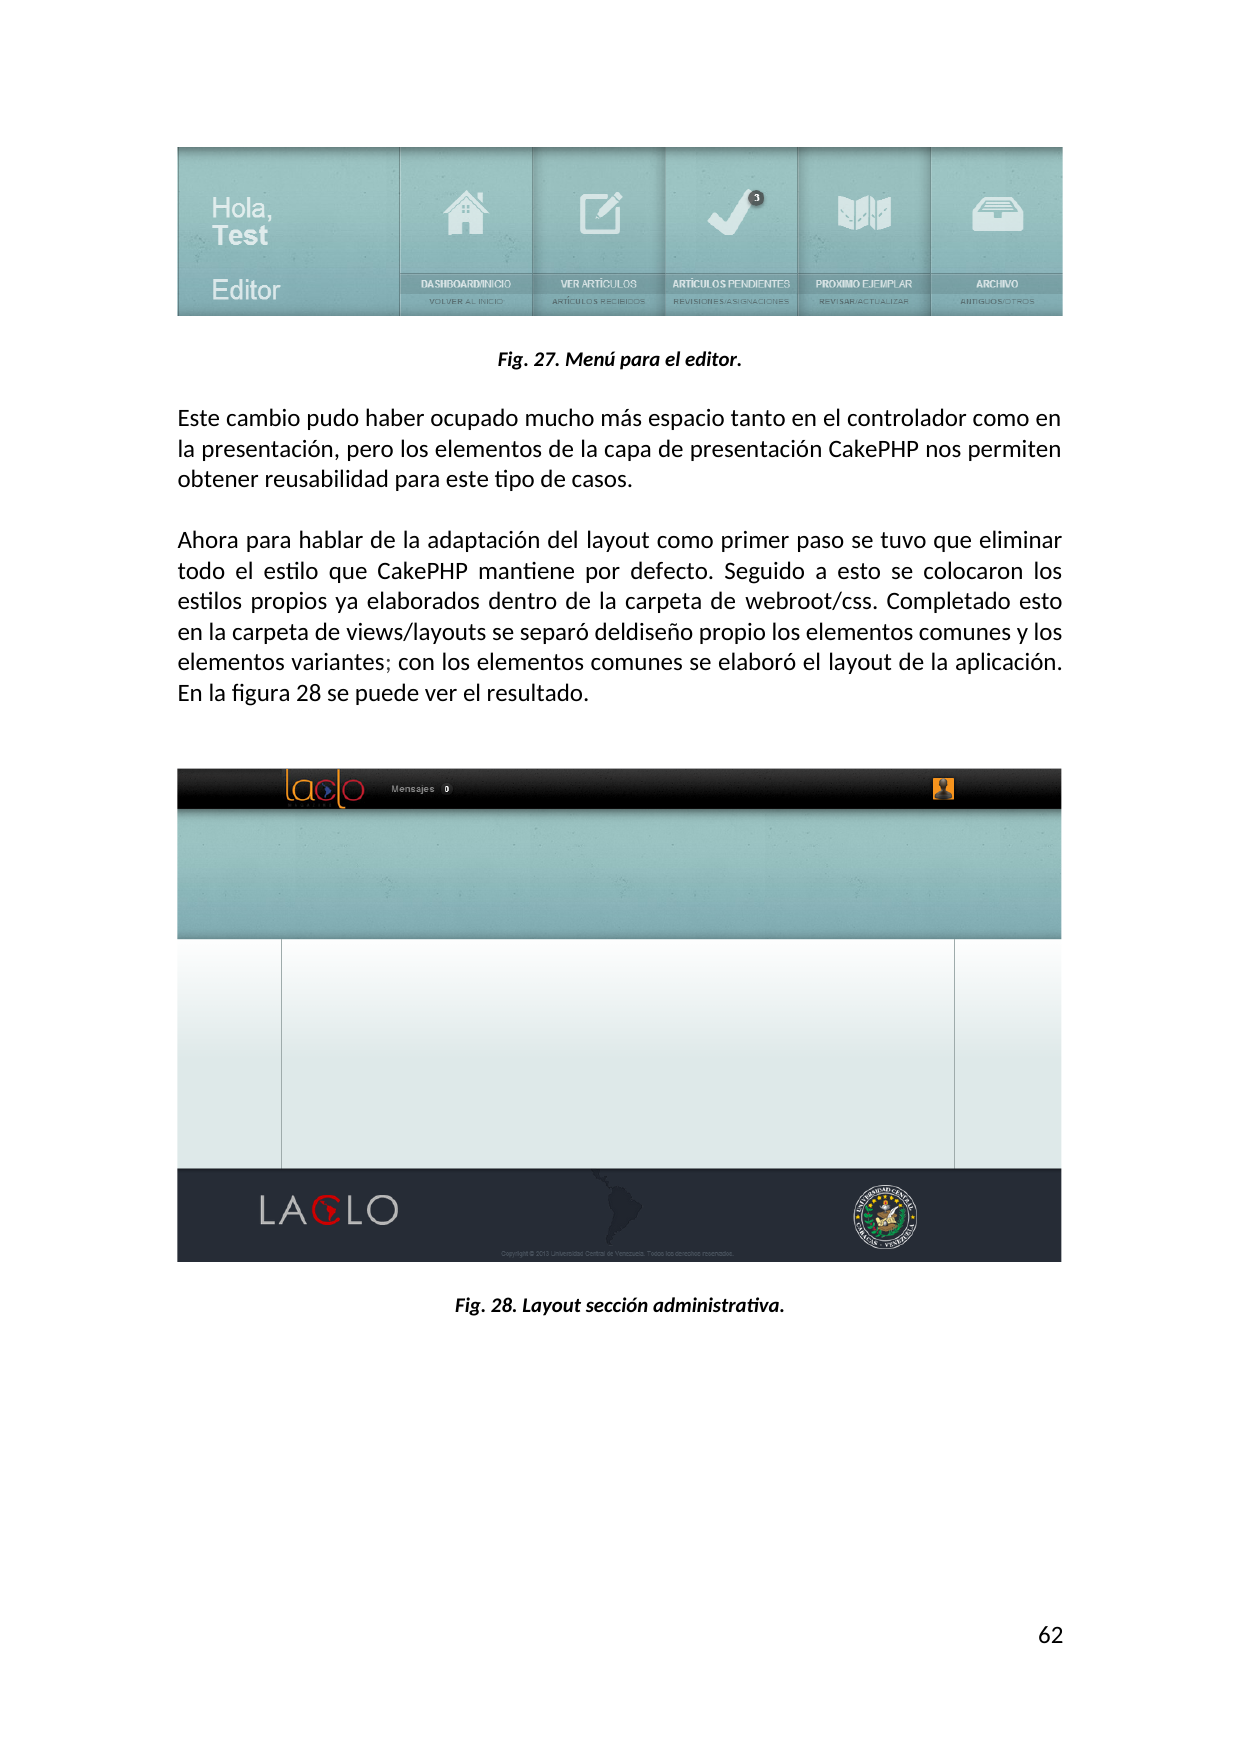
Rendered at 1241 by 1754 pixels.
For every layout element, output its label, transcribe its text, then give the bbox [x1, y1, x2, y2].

text Este cambio pudo haber ocupado mucho más espacio tanto en el controlador como en la presentación, pero los elementos de la capa de presentación CakePHP nos permiten obtener reusabilidad para este tipo de casos. [177, 402, 1063, 494]
text Fig. 27. Menú para el editor. [177, 346, 1063, 372]
picture [177, 768, 1062, 1262]
picture [177, 147, 1063, 316]
text Fig. 28. Layout sección administrativa. [177, 1292, 1063, 1317]
text Ahora para hablar de la adaptación del layout como primer paso se tuvo que eliminar todo el estilo que CakePHP mantiene por defecto. Seguido a esto se colocaron los estilos propios ya elaborados dentro de la carpeta de webroot/css. Completado esto en la carpeta de views/layouts se separó deldiseño propio los elementos comunes y los elementos variantes; con los elementos comunes se elaboró el layout de la aplicación. En la figura 28 se puede ver el resultado. [177, 524, 1063, 707]
